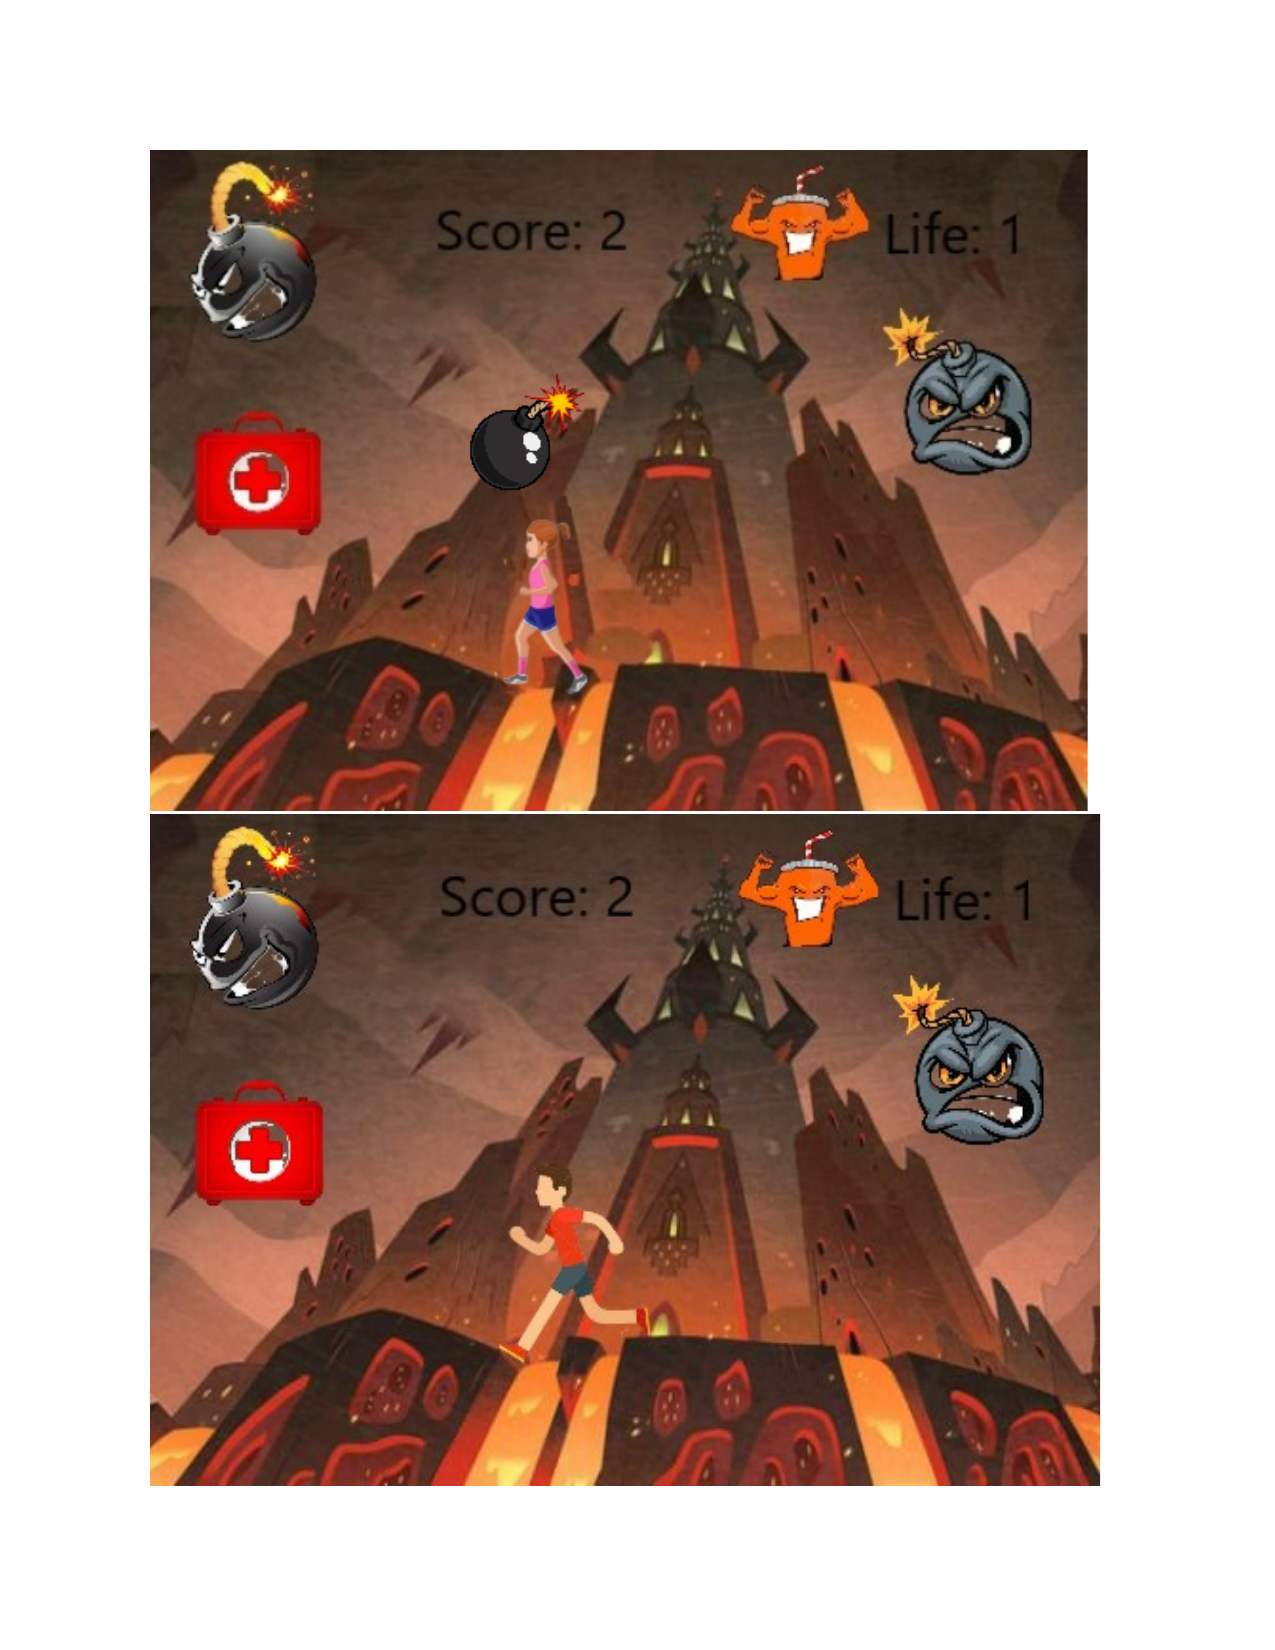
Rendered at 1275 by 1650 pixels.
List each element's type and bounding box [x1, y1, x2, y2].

picture [150, 814, 1100, 1486]
picture [150, 150, 1088, 811]
